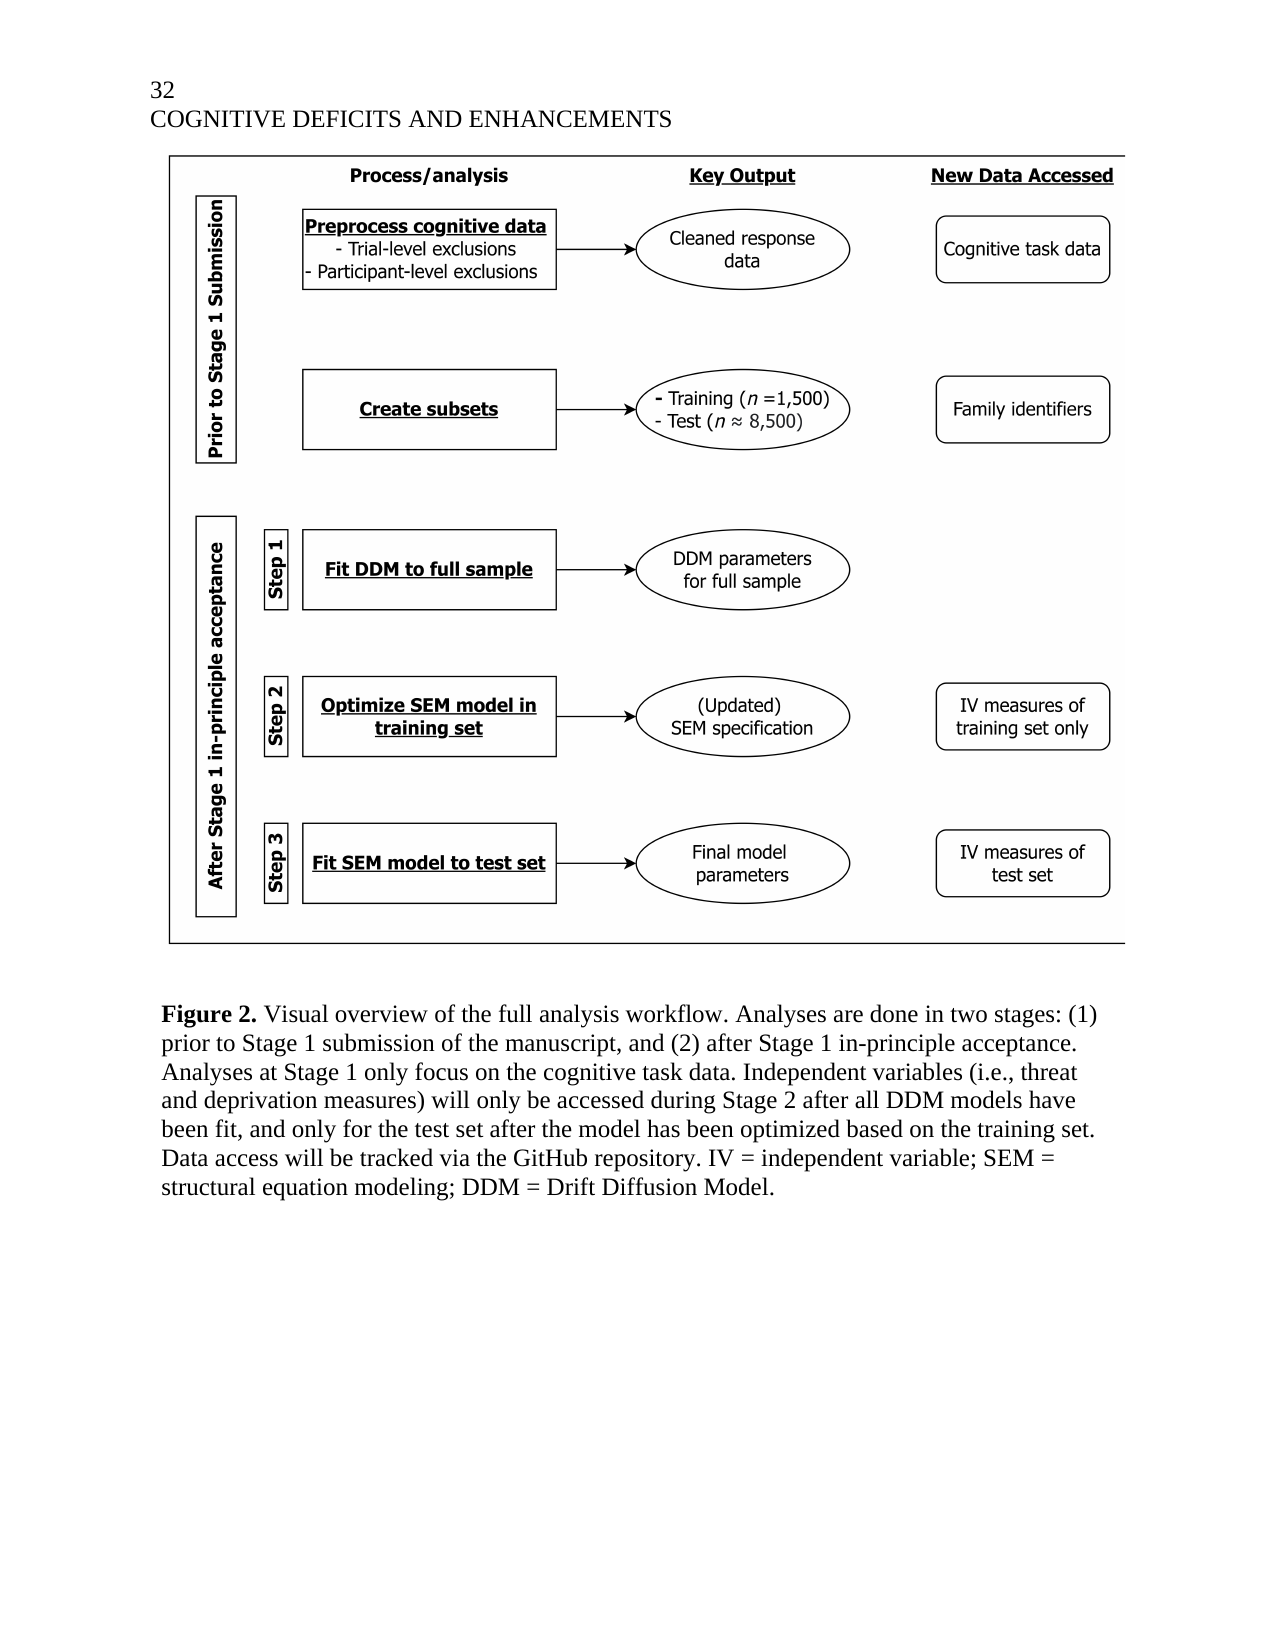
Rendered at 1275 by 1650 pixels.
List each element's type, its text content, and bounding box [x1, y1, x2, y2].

table_header Figure 2. Visual overview of the full analysis workflow. Analyses are done in two stages: (1) prior to Stage 1 submission of the manuscript, and (2) after Stage 1 in-principle acceptance. Analyses at Stage 1 only focus on the cognitive task data. Independent variables (i.e., threat and deprivation measures) will only be accessed during Stage 2 after all DDM models have been fit, and only for the test set after the model has been optimized based on the training set. Data access will be tracked via the GitHub repository. IV = independent variable; SEM = structural equation modeling; DDM = Drift Diffusion Model. [150, 150, 1125, 1213]
picture [161, 150, 1125, 950]
